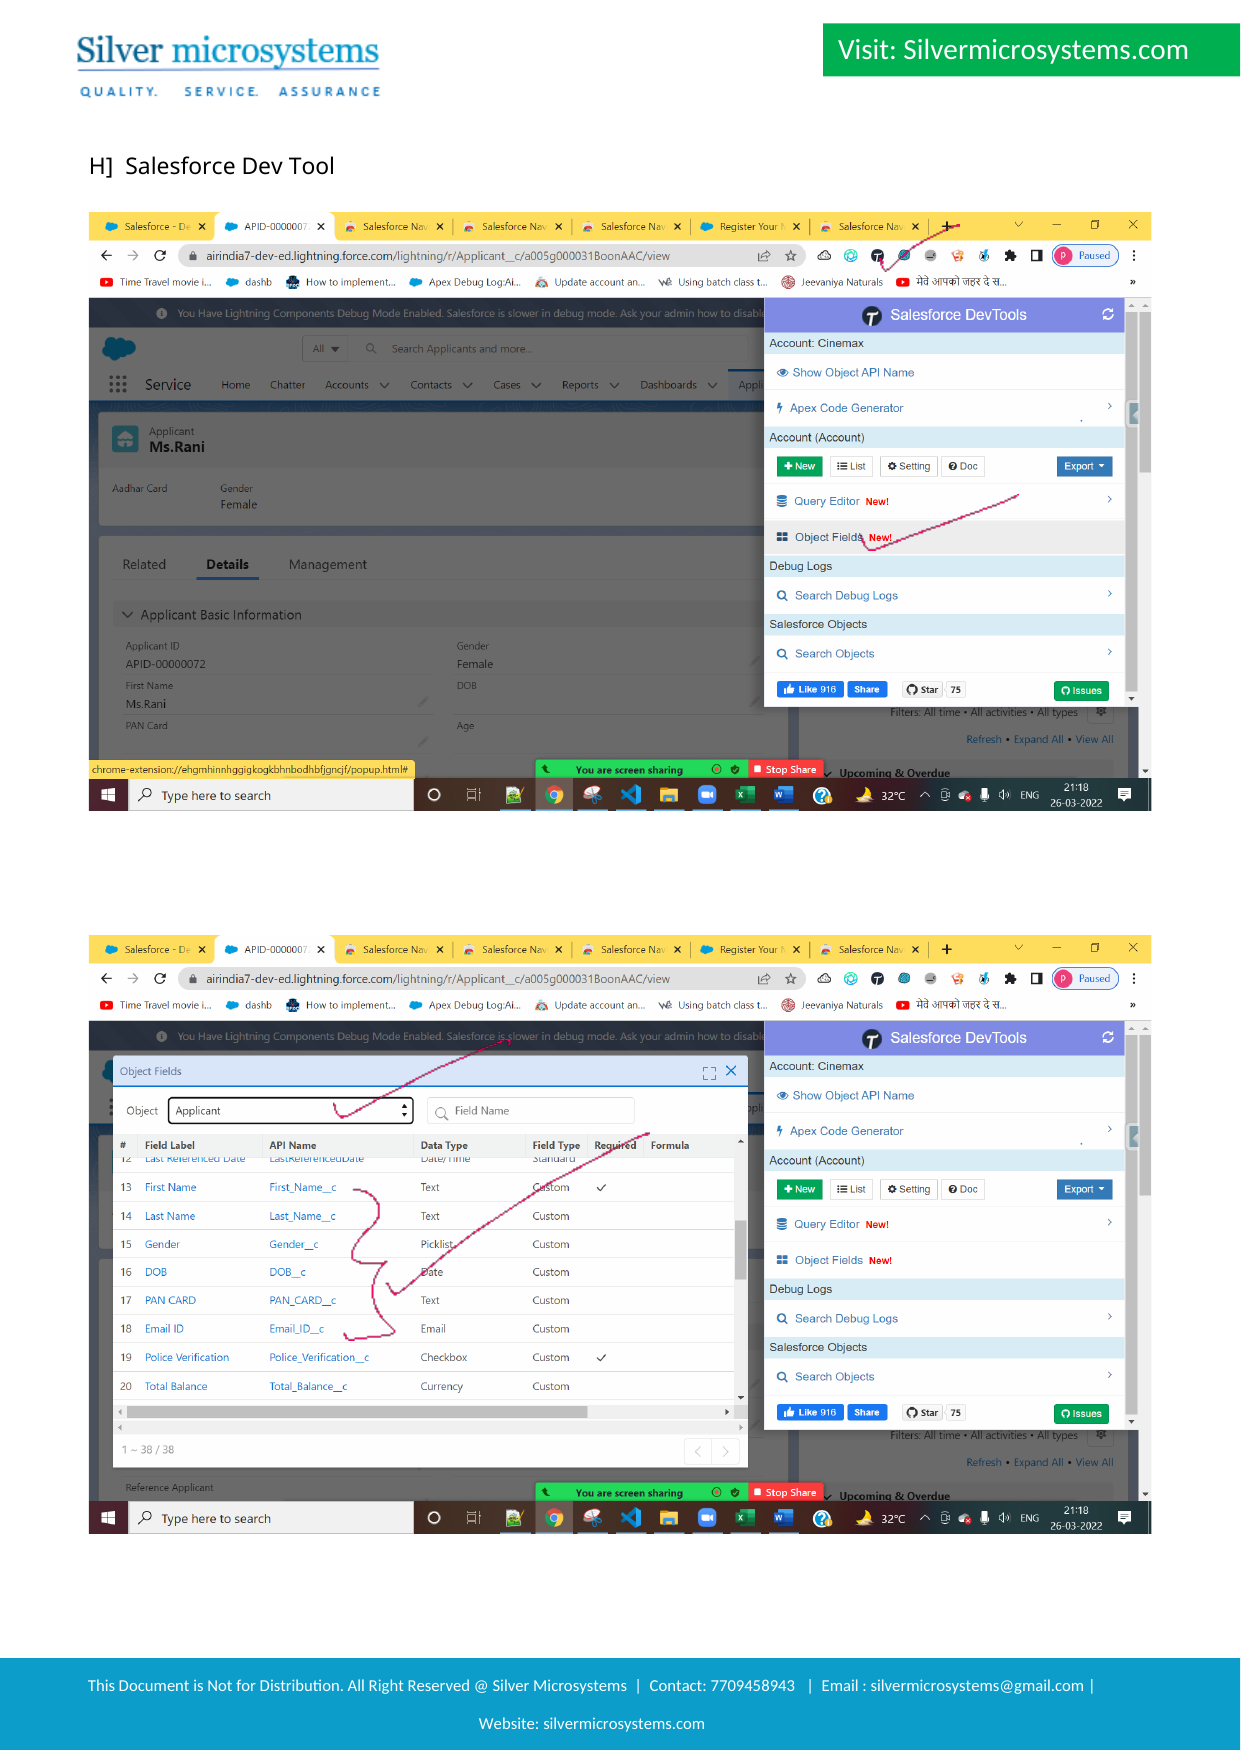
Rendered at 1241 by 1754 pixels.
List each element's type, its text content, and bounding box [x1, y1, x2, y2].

text H] Salesforce Dev Tool [89, 150, 1152, 181]
picture [88, 935, 1152, 1534]
picture [88, 212, 1152, 811]
picture [69, 31, 386, 100]
